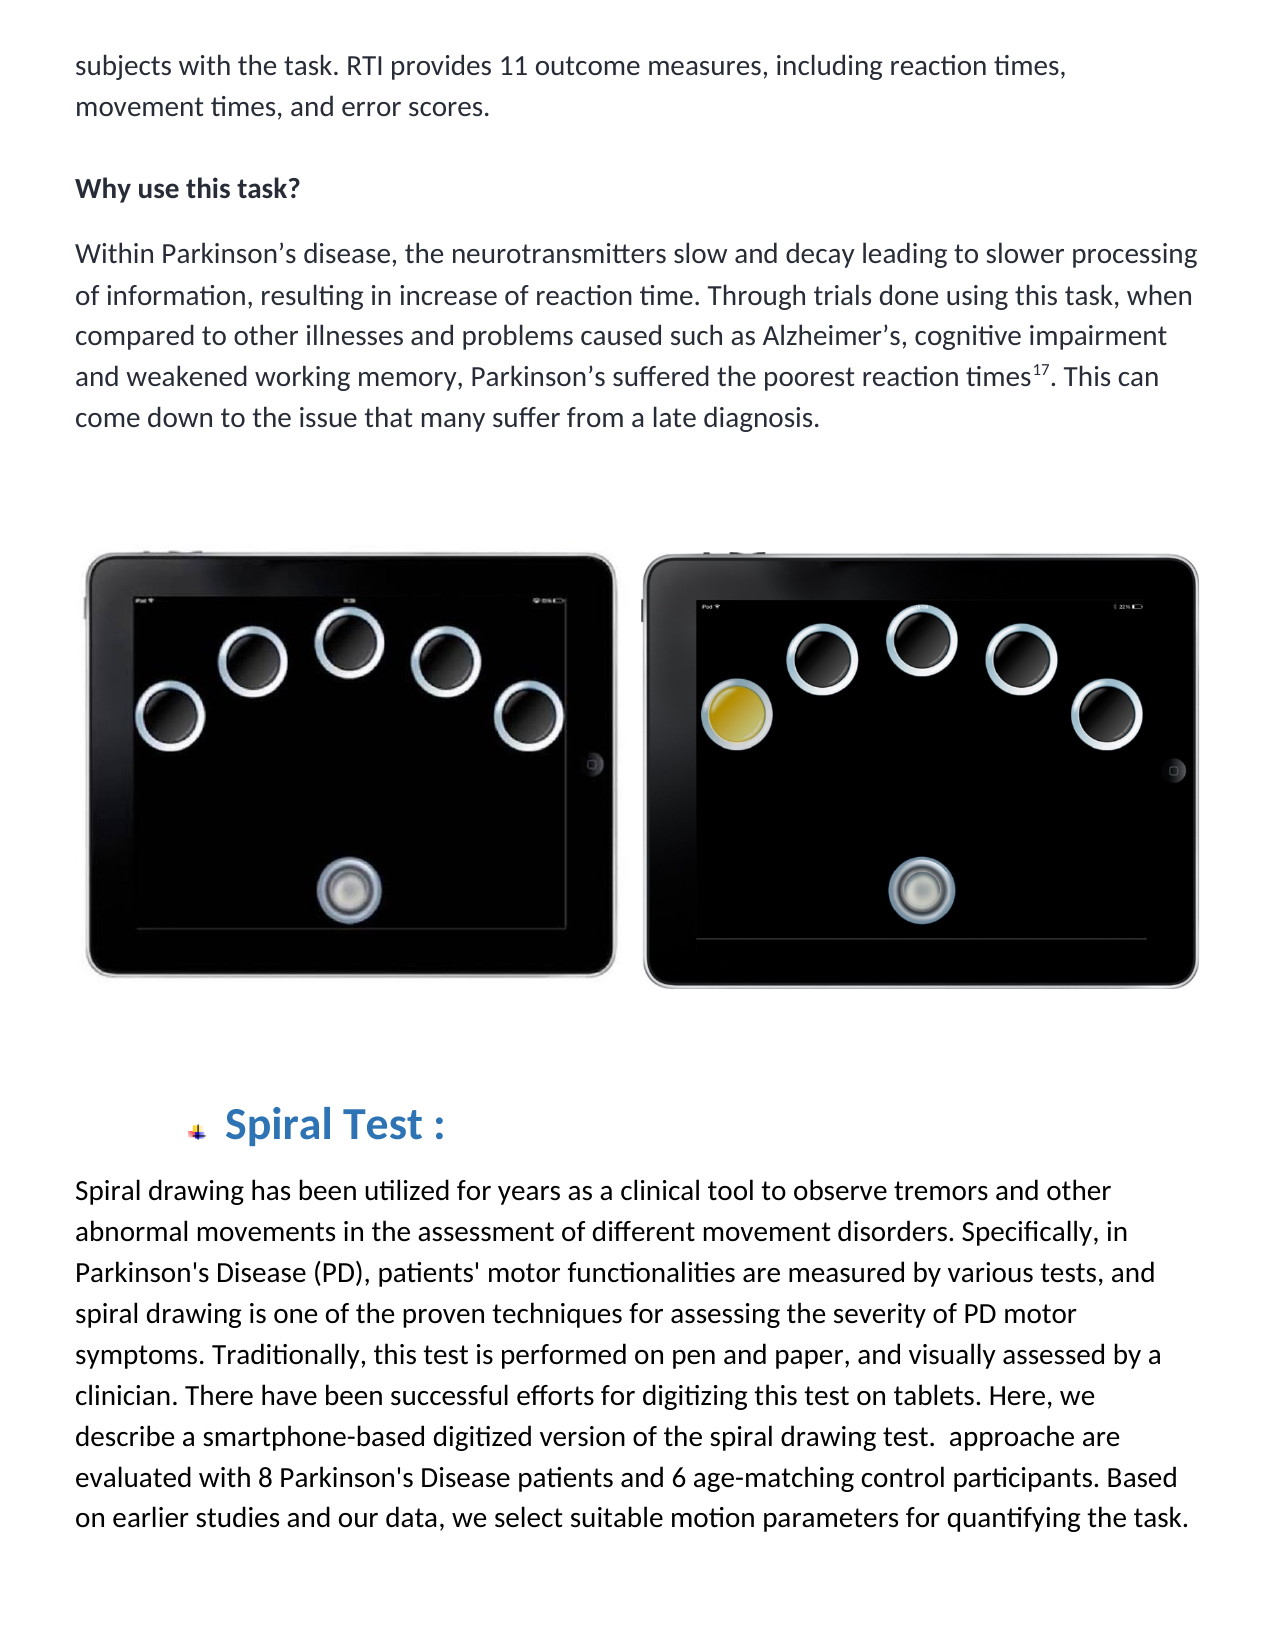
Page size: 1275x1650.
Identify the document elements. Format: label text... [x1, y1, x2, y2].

picture [641, 552, 1200, 989]
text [75, 1172, 1200, 1535]
picture [75, 529, 636, 989]
picture [188, 1123, 206, 1140]
list Spiral Test : [187, 1095, 1200, 1151]
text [75, 47, 1200, 205]
text Within Parkinson’s disease, the neurotransmitters slow and decay leading to slower processing of information, resulting in increase of reaction time. Through trials done using this task, when compared to other illnesses and problems caused such as Alzheimer’s, cognitive impairment and weakened working memory, Parkinson’s suffered the poorest reaction times17. This can come down to the issue that many suffer from a late diagnosis. [75, 236, 1200, 435]
